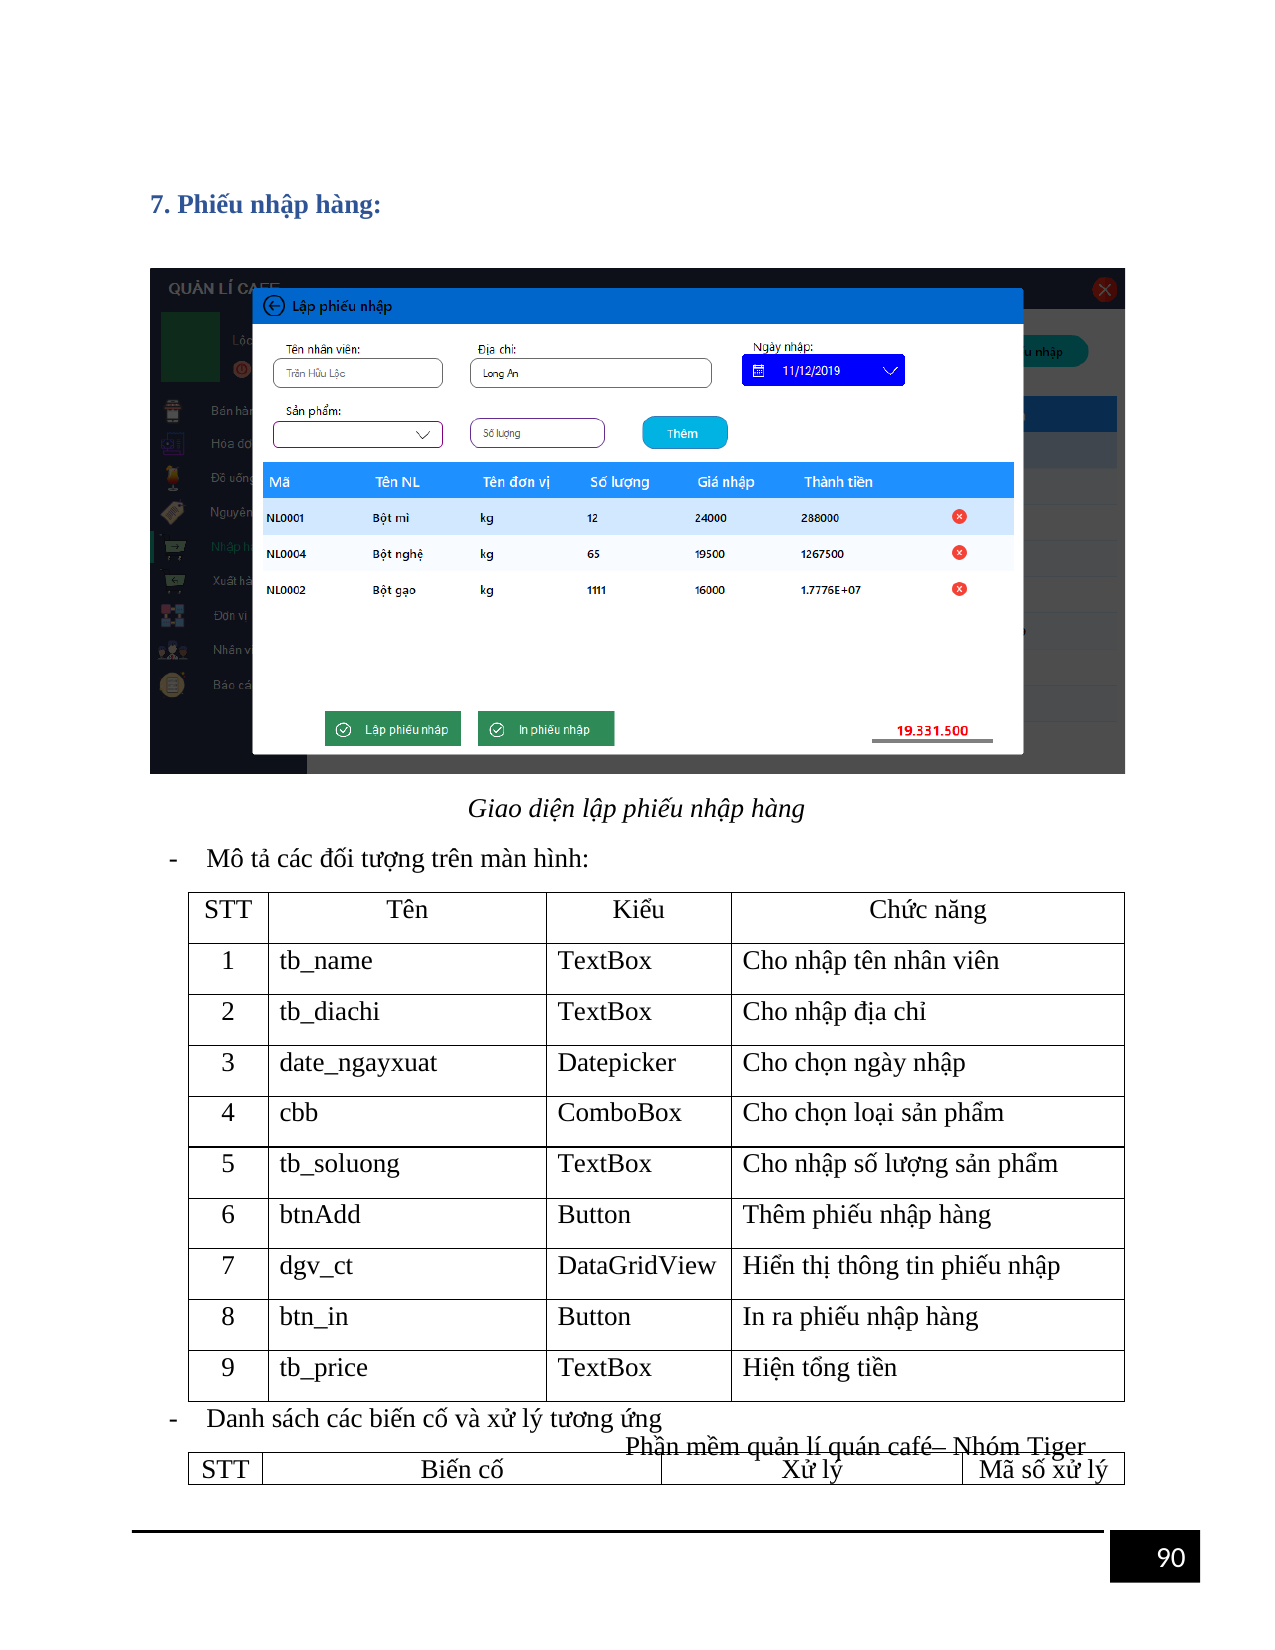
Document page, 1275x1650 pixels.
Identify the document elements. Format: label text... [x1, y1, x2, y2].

table_cell btnAdd [269, 1199, 546, 1248]
table_cell btn_in [269, 1300, 546, 1350]
table_cell date_ngayxuat [269, 1046, 546, 1096]
table_cell DataGridView [547, 1249, 731, 1299]
table_header STT [189, 893, 268, 943]
list Danh sách các biến cố và xử lý tương ứng [169, 1402, 1125, 1433]
table_cell TextBox [547, 944, 731, 994]
picture [150, 268, 1125, 774]
table_cell 3 [189, 1046, 268, 1096]
table_cell Button [547, 1199, 731, 1248]
table_cell 5 [189, 1148, 268, 1197]
table_cell In ra phiếu nhập hàng [732, 1300, 1124, 1350]
table_cell ComboBox [547, 1097, 731, 1146]
table_cell TextBox [547, 1351, 731, 1401]
table_cell tb_soluong [269, 1148, 546, 1197]
table_header Xử lý [662, 1453, 962, 1484]
table_header Biến cố [263, 1453, 661, 1484]
table_cell tb_name [269, 944, 546, 994]
table_cell Cho nhập tên nhân viên [732, 944, 1124, 994]
table_header STT [189, 1453, 262, 1484]
table_header Mã số xử lý [963, 1453, 1124, 1484]
table_cell 9 [189, 1351, 268, 1401]
table_cell Button [547, 1300, 731, 1350]
table_cell Cho chọn loại sản phẩm [732, 1097, 1124, 1146]
table_cell cbb [269, 1097, 546, 1146]
table_cell dgv_ct [269, 1249, 546, 1299]
table_header Tên [269, 893, 546, 943]
table_cell Cho chọn ngày nhập [732, 1046, 1124, 1096]
table_cell 6 [189, 1199, 268, 1248]
table_header Kiểu [547, 893, 731, 943]
subtitle 7. Phiếu nhập hàng: [150, 188, 1125, 219]
table_cell tb_price [269, 1351, 546, 1401]
table_cell tb_diachi [269, 995, 546, 1044]
table_cell 7 [189, 1249, 268, 1299]
table_cell 1 [189, 944, 268, 994]
table_cell Cho nhập số lượng sản phẩm [732, 1148, 1124, 1197]
table_cell Hiện tổng tiền [732, 1351, 1124, 1401]
table_cell Thêm phiếu nhập hàng [732, 1199, 1124, 1248]
table_cell TextBox [547, 995, 731, 1044]
table_cell TextBox [547, 1148, 731, 1197]
table_header Chức năng [732, 893, 1124, 943]
list Mô tả các đối tượng trên màn hình: [169, 842, 1125, 873]
table_cell Datepicker [547, 1046, 731, 1096]
text Giao diện lập phiếu nhập hàng [150, 792, 1125, 823]
table_cell Cho nhập địa chỉ [732, 995, 1124, 1044]
table_cell 2 [189, 995, 268, 1044]
table_cell 8 [189, 1300, 268, 1350]
table_cell Hiển thị thông tin phiếu nhập [732, 1249, 1124, 1299]
table_cell 4 [189, 1097, 268, 1146]
